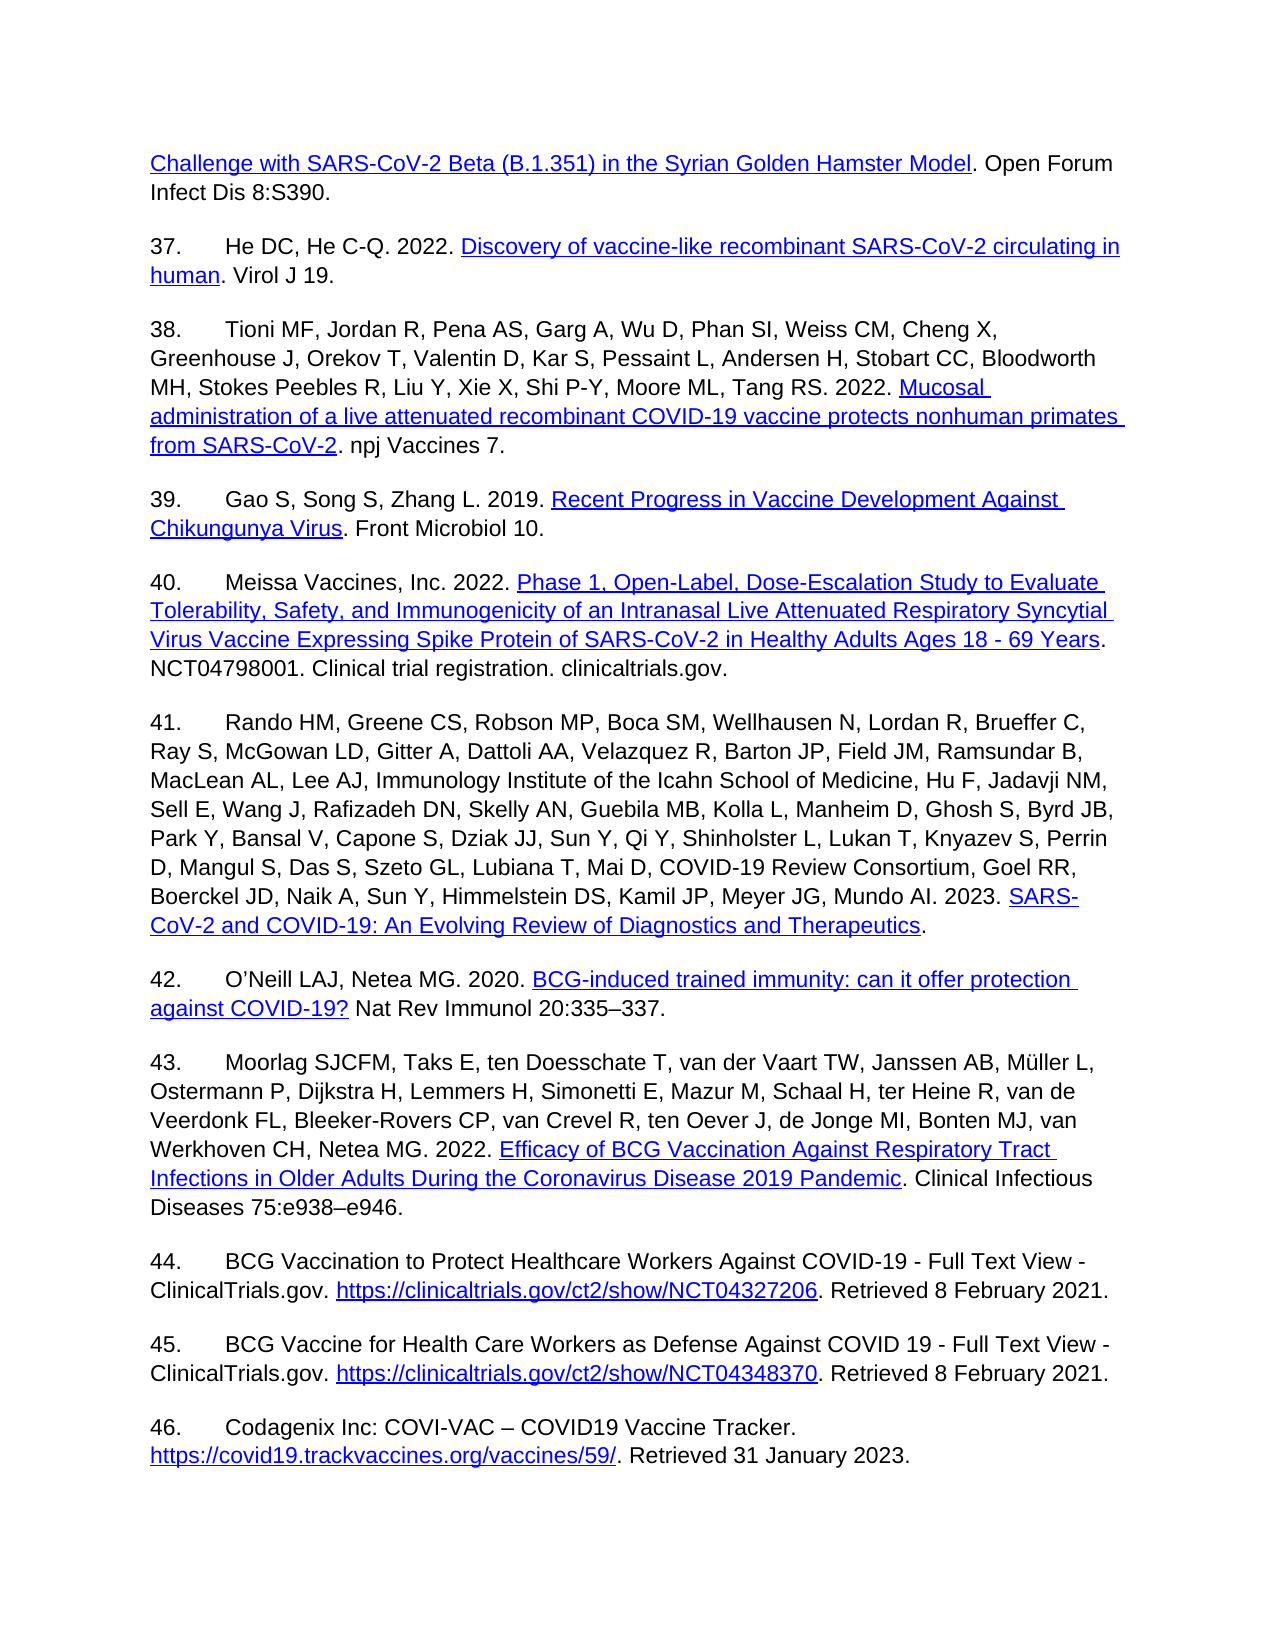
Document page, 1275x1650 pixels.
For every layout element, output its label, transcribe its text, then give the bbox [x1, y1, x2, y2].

text 38. Tioni MF, Jordan R, Pena AS, Garg A, Wu D, Phan SI, Weiss CM, Cheng X, Greenhouse J, Orekov T, Valentin D, Kar S, Pessaint L, Andersen H, Stobart CC, Bloodworth MH, Stokes Peebles R, Liu Y, Xie X, Shi P-Y, Moore ML, Tang RS. 2022. Mucosal administration of a live attenuated recombinant COVID-19 vaccine protects nonhuman primates from SARS-CoV-2. npj Vaccines 7. [150, 427, 1125, 458]
text 43. Moorlag SJCFM, Taks E, ten Doesschate T, van der Vaart TW, Janssen AB, Müller L, Ostermann P, Dijkstra H, Lemmers H, Simonetti E, Mazur M, Schaal H, ter Heine R, van de Veerdonk FL, Bleeker-Rovers CP, van Crevel R, ten Oever J, de Jonge MI, Bonten MJ, van Werkhoven CH, Netea MG. 2022. Efficacy of BCG Vaccination Against Respiratory Tract Infections in Older Adults During the Coronavirus Disease 2019 Pandemic. Clinical Infectious Diseases 75:e938–e946. [150, 1049, 1125, 1220]
text 40. Meissa Vaccines, Inc. 2022. Phase 1, Open-Label, Dose-Escalation Study to Evaluate Tolerability, Safety, and Immunogenicity of an Intranasal Live Attenuated Respiratory Syncytial Virus Vaccine Expressing Spike Protein of SARS-CoV-2 in Healthy Adults Ages 18 - 69 Years. NCT04798001. Clinical trial registration. clinicaltrials.gov. [150, 568, 1125, 682]
text 37. He DC, He C-Q. 2022. Discovery of vaccine-like recombinant SARS-CoV-2 circulating in human. Virol J 19. [150, 233, 1125, 288]
text 45. BCG Vaccine for Health Care Workers as Defense Against COVID 19 - Full Text View - ClinicalTrials.gov. https://clinicaltrials.gov/ct2/show/NCT04348370. Retrieved 8 February 2021. [150, 1331, 1125, 1386]
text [150, 150, 1125, 205]
text 42. O’Neill LAJ, Netea MG. 2020. BCG-induced trained immunity: can it offer protection against COVID-19? Nat Rev Immunol 20:335–337. [150, 966, 1125, 1021]
text 39. Gao S, Song S, Zhang L. 2019. Recent Progress in Vaccine Development Against Chikungunya Virus. Front Microbiol 10. [150, 486, 1125, 541]
text 38. Tioni MF, Jordan R, Pena AS, Garg A, Wu D, Phan SI, Weiss CM, Cheng X, Greenhouse J, Orekov T, Valentin D, Kar S, Pessaint L, Andersen H, Stobart CC, Bloodworth MH, Stokes Peebles R, Liu Y, Xie X, Shi P-Y, Moore ML, Tang RS. 2022. Mucosal administration of a live attenuated recombinant COVID-19 vaccine protects nonhuman primates from SARS-CoV-2. npj Vaccines 7. [150, 316, 1125, 425]
text 41. Rando HM, Greene CS, Robson MP, Boca SM, Wellhausen N, Lordan R, Brueffer C, Ray S, McGowan LD, Gitter A, Dattoli AA, Velazquez R, Barton JP, Field JM, Ramsundar B, MacLean AL, Lee AJ, Immunology Institute of the Icahn School of Medicine, Hu F, Jadavji NM, Sell E, Wang J, Rafizadeh DN, Skelly AN, Guebila MB, Kolla L, Manheim D, Ghosh S, Byrd JB, Park Y, Bansal V, Capone S, Dziak JJ, Sun Y, Qi Y, Shinholster L, Lukan T, Knyazev S, Perrin D, Mangul S, Das S, Szeto GL, Lubiana T, Mai D, COVID-19 Review Consortium, Goel RR, Boerckel JD, Naik A, Sun Y, Himmelstein DS, Kamil JP, Meyer JG, Mundo AI. 2023. SARS-CoV-2 and COVID-19: An Evolving Review of Diagnostics and Therapeutics. [150, 709, 1125, 938]
text 46. Codagenix Inc: COVI-VAC – COVID19 Vaccine Tracker. https://covid19.trackvaccines.org/vaccines/59/. Retrieved 31 January 2023. [150, 1413, 1125, 1469]
text 44. BCG Vaccination to Protect Healthcare Workers Against COVID-19 - Full Text View - ClinicalTrials.gov. https://clinicaltrials.gov/ct2/show/NCT04327206. Retrieved 8 February 2021. [150, 1248, 1125, 1303]
